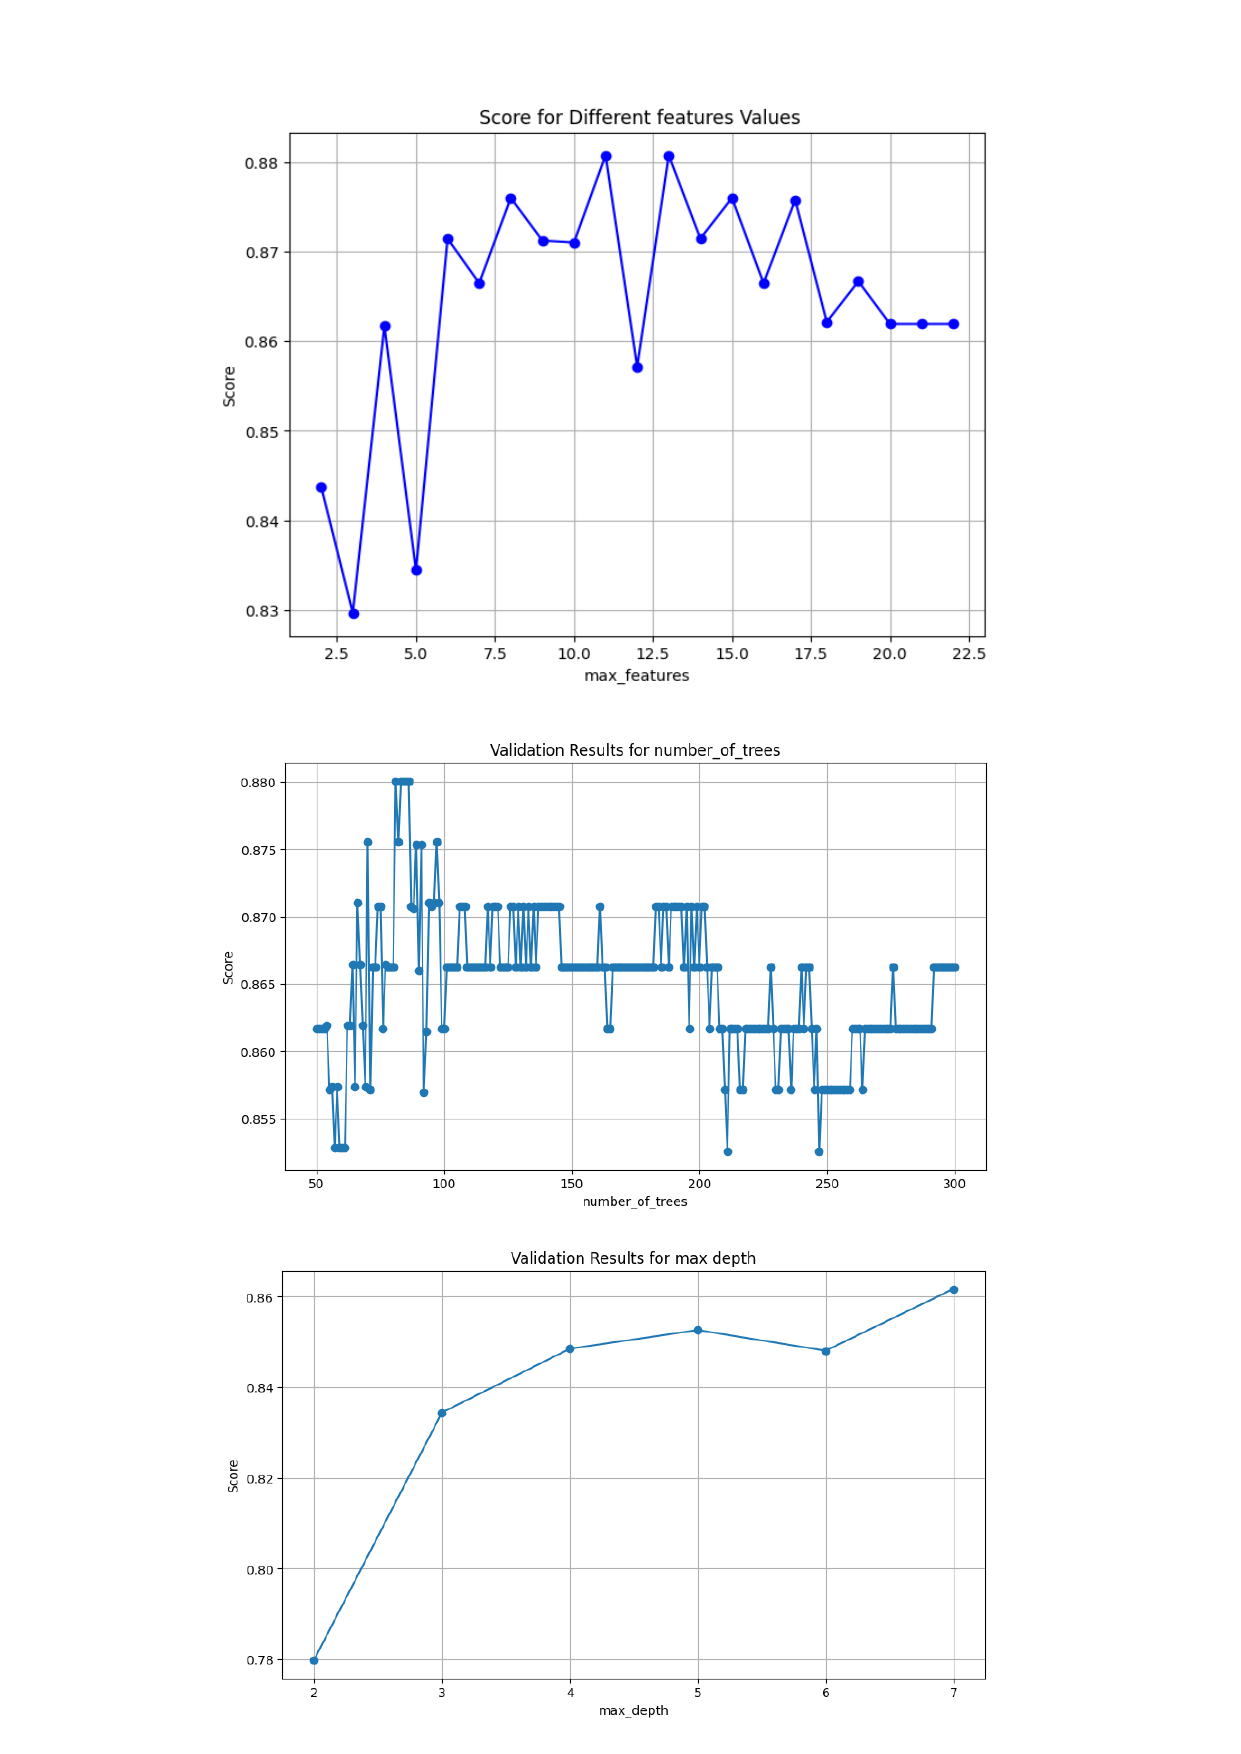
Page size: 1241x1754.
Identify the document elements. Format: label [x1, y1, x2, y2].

picture [211, 98, 997, 694]
picture [213, 734, 994, 1216]
picture [218, 1242, 994, 1725]
